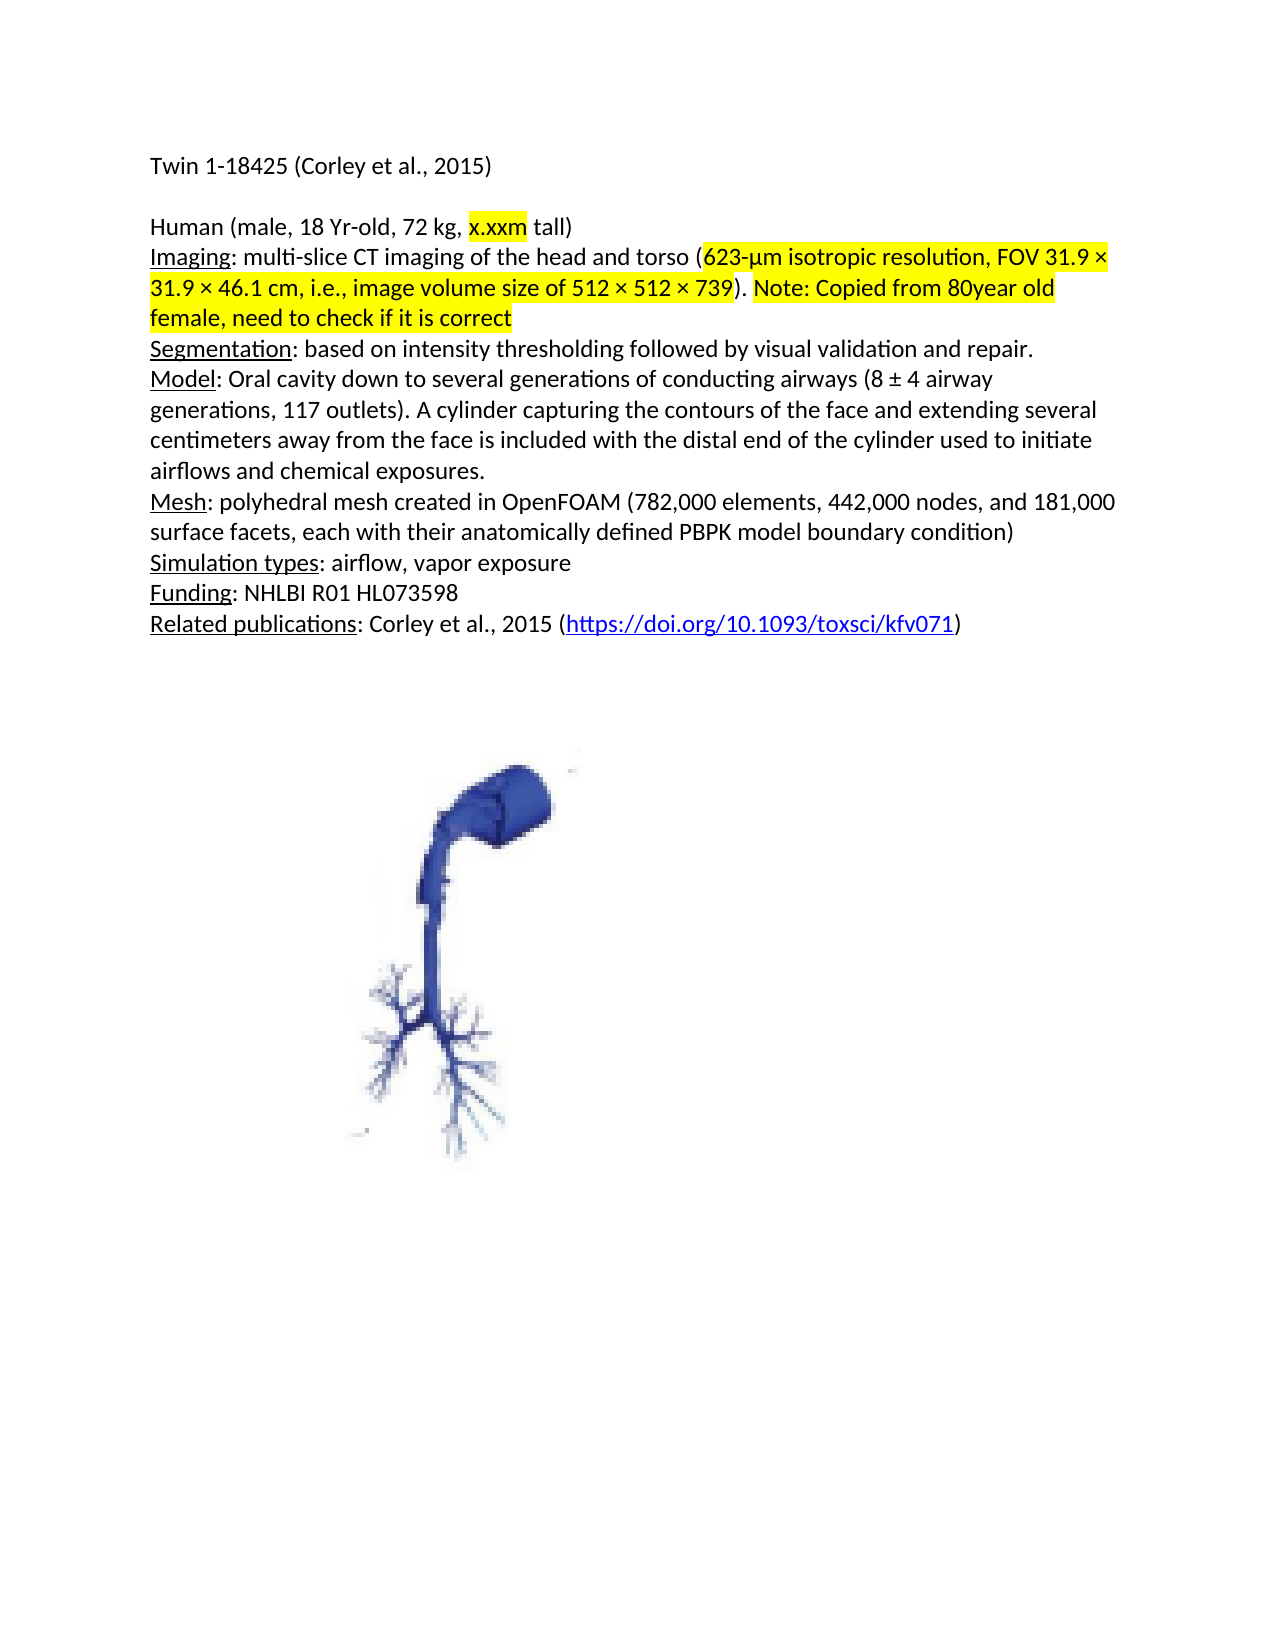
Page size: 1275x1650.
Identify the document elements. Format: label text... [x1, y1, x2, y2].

text Funding: NHLBI R01 HL073598 [150, 577, 1125, 608]
text Model: Oral cavity down to several generations of conducting airways (8 ± 4 airway generations, 117 outlets). A cylinder capturing the contours of the face and extending several centimeters away from the face is included with the distal end of the cylinder used to initiate airflows and chemical exposures. [150, 364, 1125, 486]
text Twin 1-18425 (Corley et al., 2015) [150, 150, 1125, 181]
text Simulation types: airflow, vapor exposure [150, 547, 1125, 577]
text Imaging: multi-slice CT imaging of the head and torso (623-μm isotropic resolution, FOV 31.9 × 31.9 × 46.1 cm, i.e., image volume size of 512 × 512 × 739). Note: Copied from 80year old female, need to check if it is correct [512, 242, 1125, 333]
text Human (male, 18 Yr-old, 72 kg, x.xxm tall) [527, 211, 1125, 242]
text Human (male, 18 Yr-old, 72 kg, x.xxm tall) [150, 211, 469, 242]
text Mesh: polyhedral mesh created in OpenFOAM (782,000 elements, 442,000 nodes, and 181,000 surface facets, each with their anatomically defined PBPK model boundary condition) [150, 486, 1125, 547]
text Imaging: multi-slice CT imaging of the head and torso (623-μm isotropic resolution, FOV 31.9 × 31.9 × 46.1 cm, i.e., image volume size of 512 × 512 × 739). Note: Copied from 80year old female, need to check if it is correct [150, 242, 703, 272]
text Related publications: Corley et al., 2015 (https://doi.org/10.1093/toxsci/kfv071) [150, 608, 1125, 638]
text Segmentation: based on intensity thresholding followed by visual validation and repair. [150, 333, 1125, 364]
